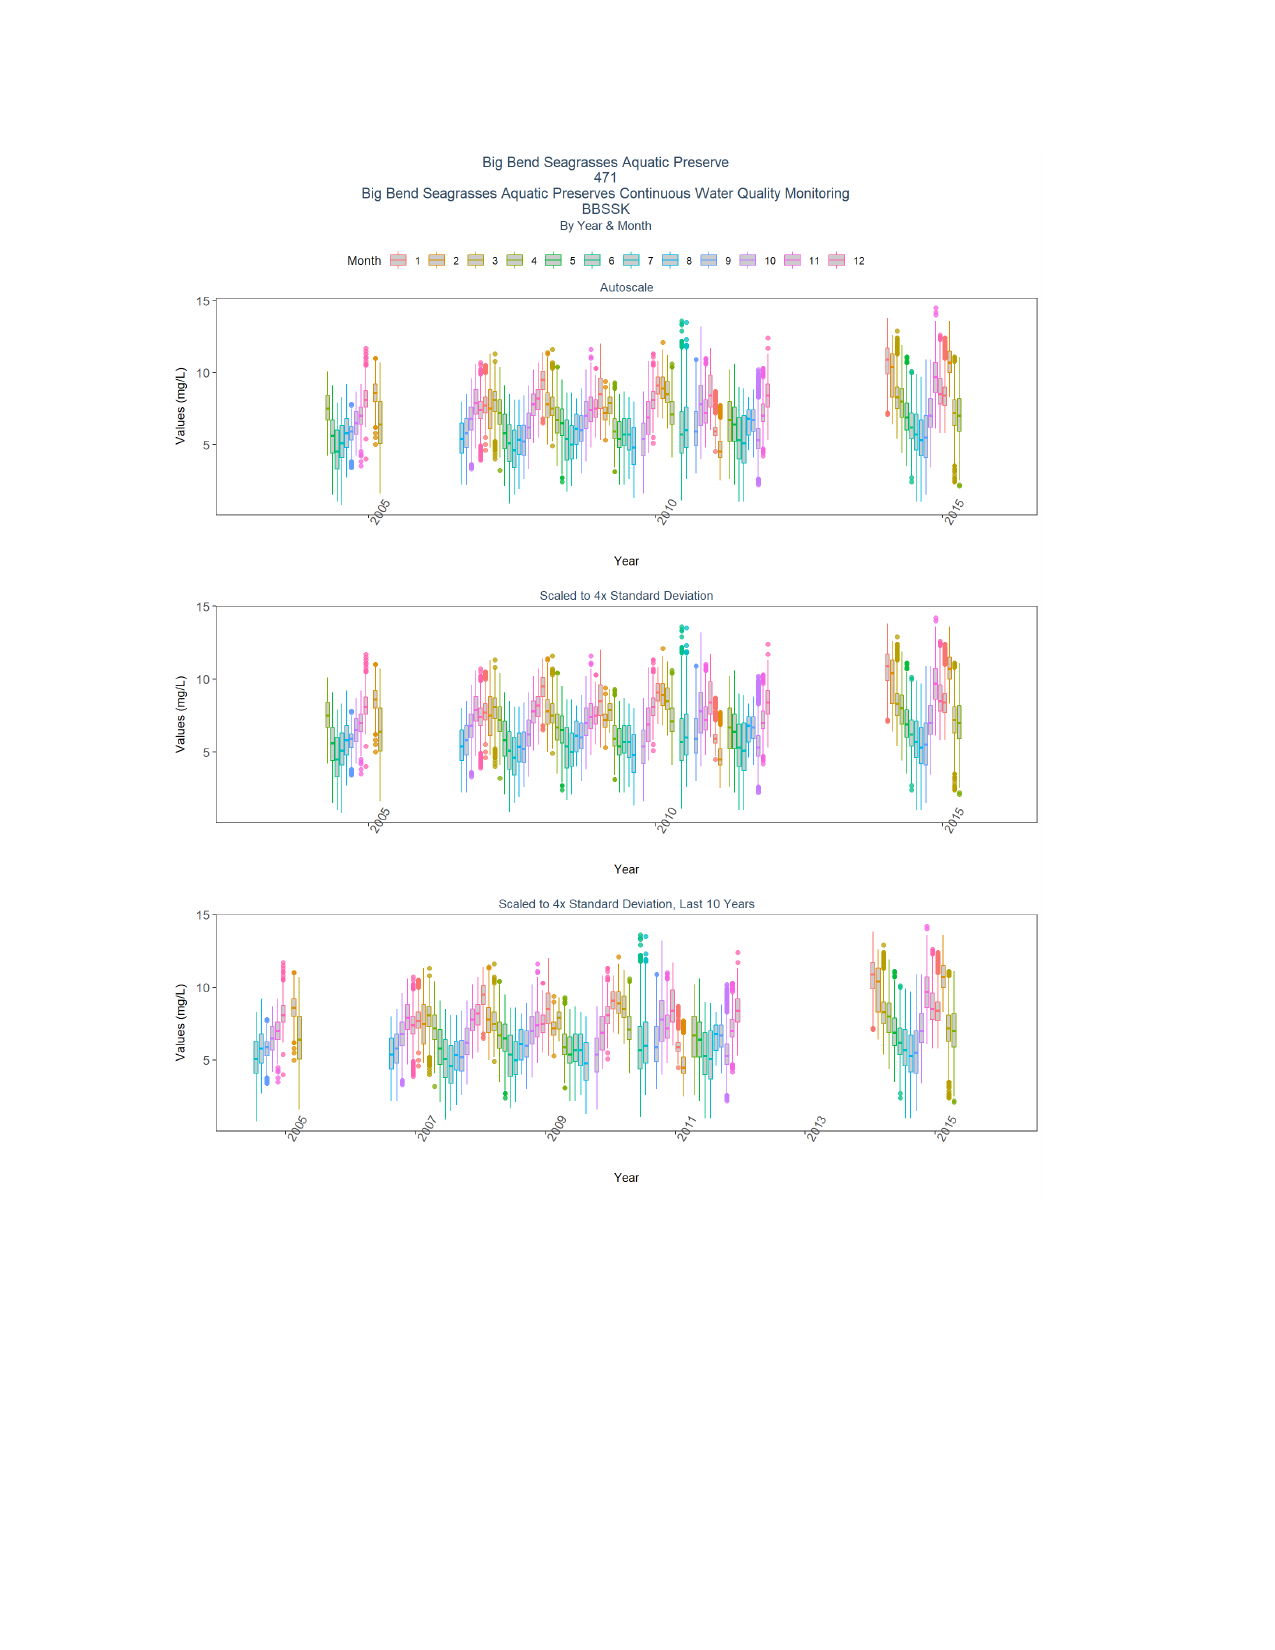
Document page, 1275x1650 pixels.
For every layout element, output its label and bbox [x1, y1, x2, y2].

picture [168, 150, 1044, 1200]
